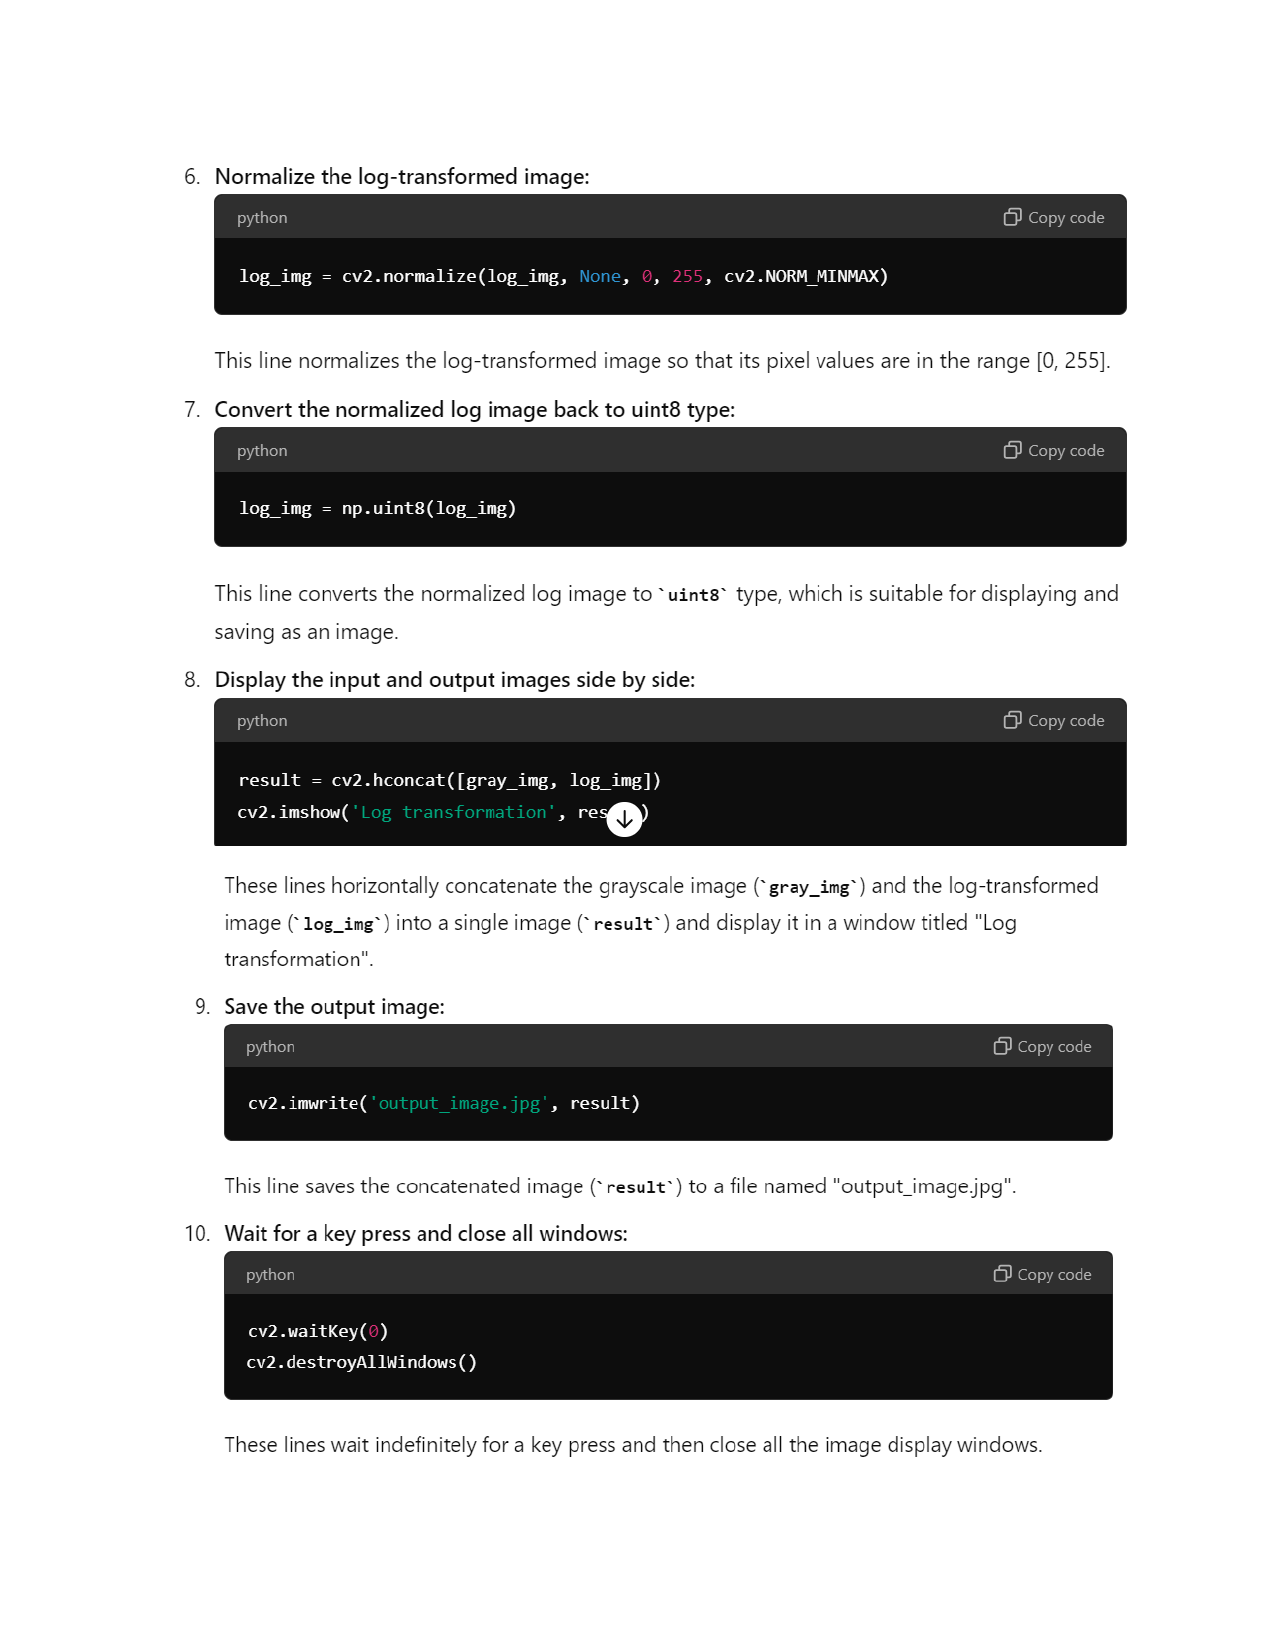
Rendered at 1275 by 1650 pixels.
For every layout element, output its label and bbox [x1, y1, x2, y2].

picture [168, 150, 1144, 846]
picture [168, 867, 1144, 1471]
